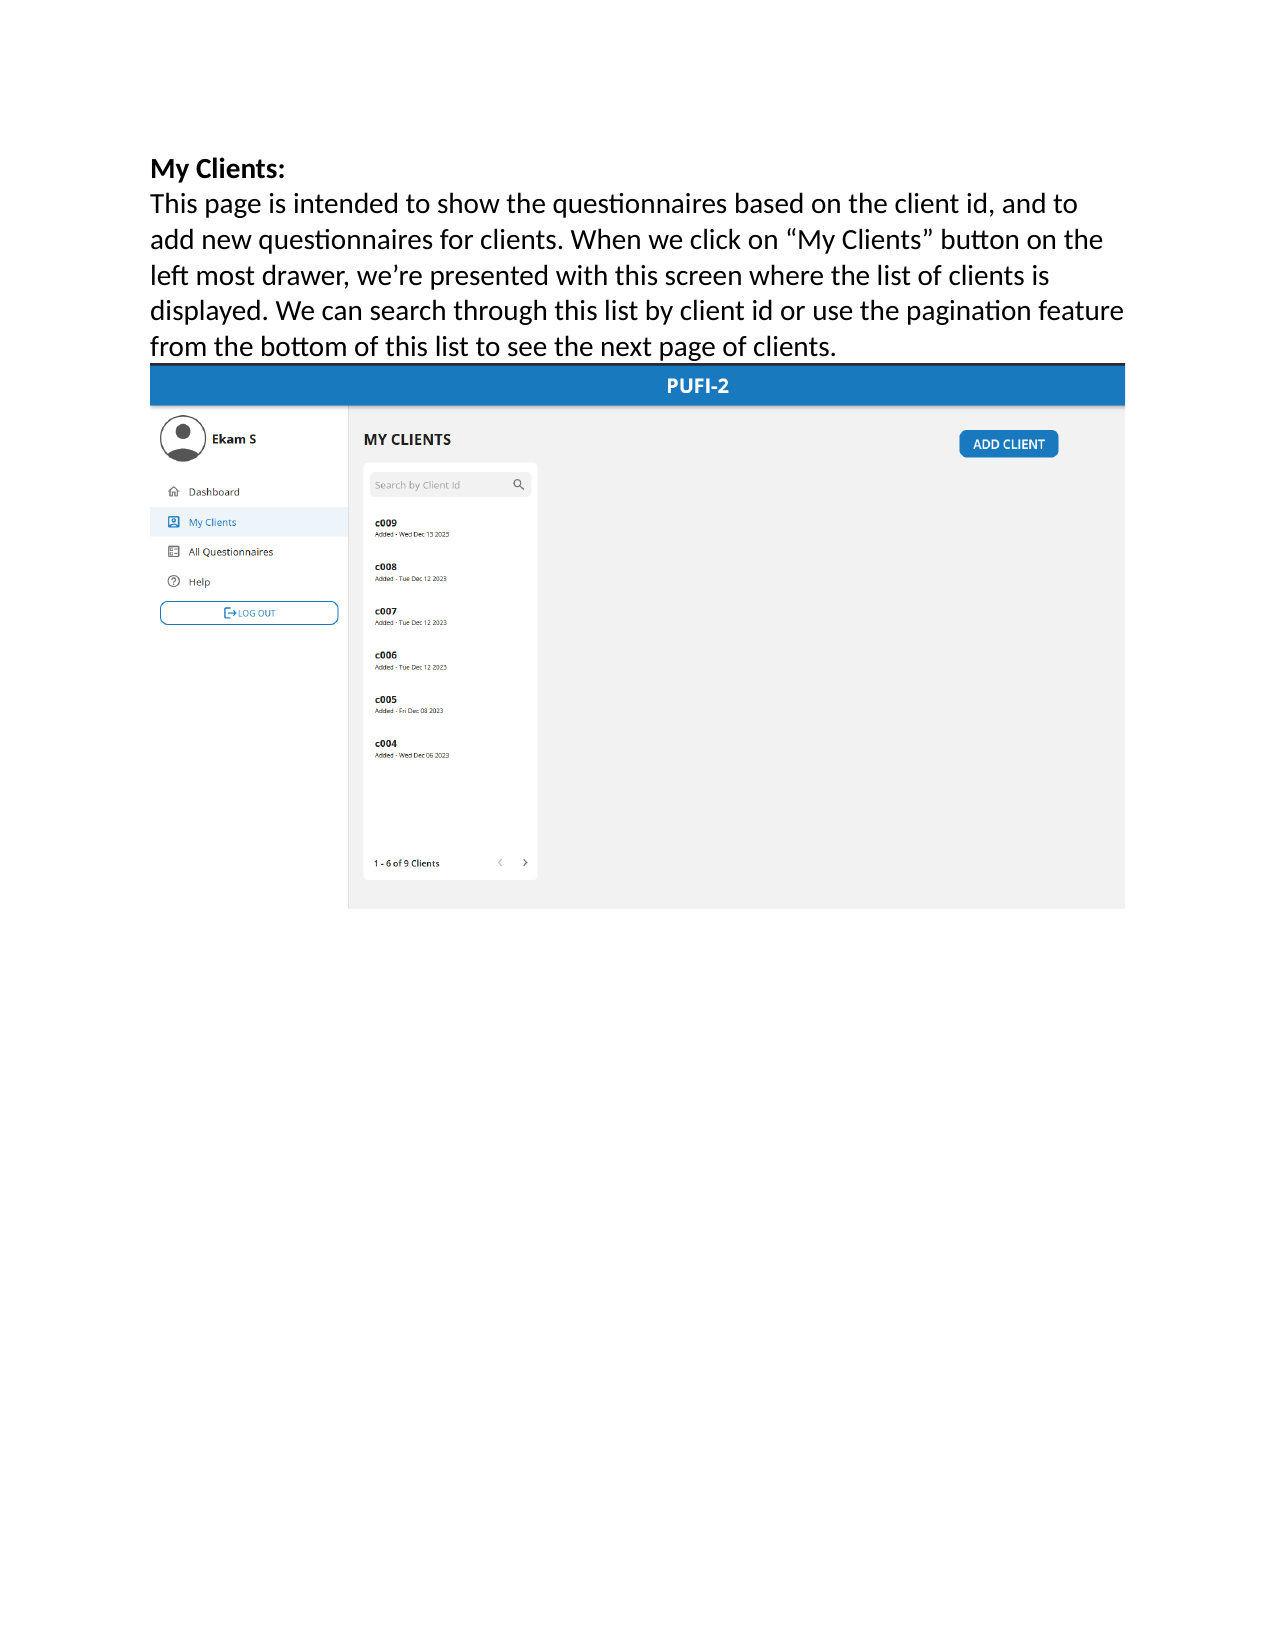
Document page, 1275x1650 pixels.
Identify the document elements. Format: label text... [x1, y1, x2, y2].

text This page is intended to show the questionnaires based on the client id, and to add new questionnaires for clients. When we click on “My Clients” button on the left most drawer, we’re presented with this screen where the list of clients is displayed. We can search through this list by client id or use the pagination feature from the bottom of this list to see the next page of clients. [150, 186, 1125, 363]
picture [150, 363, 1125, 909]
text My Clients: [150, 150, 1125, 186]
